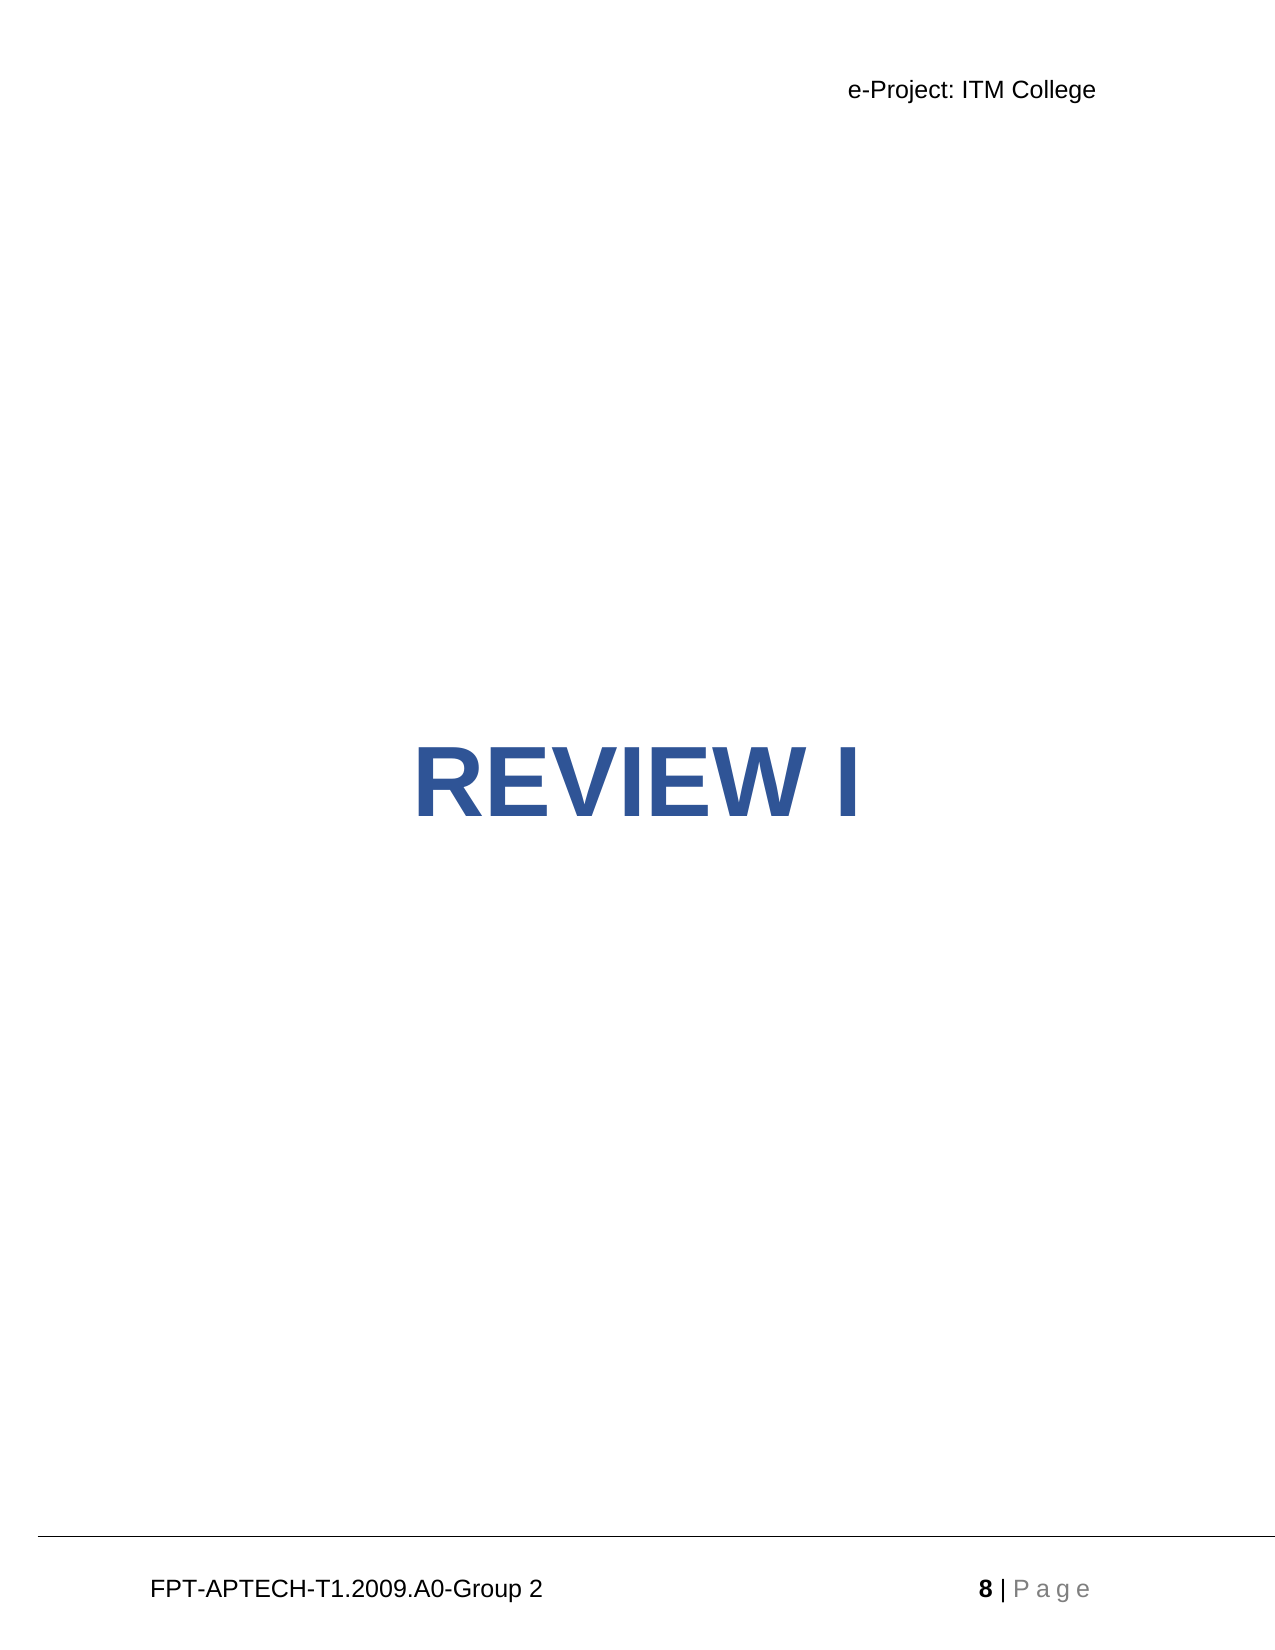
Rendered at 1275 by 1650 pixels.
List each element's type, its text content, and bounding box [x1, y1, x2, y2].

subtitle REVIEW I [150, 722, 1125, 837]
